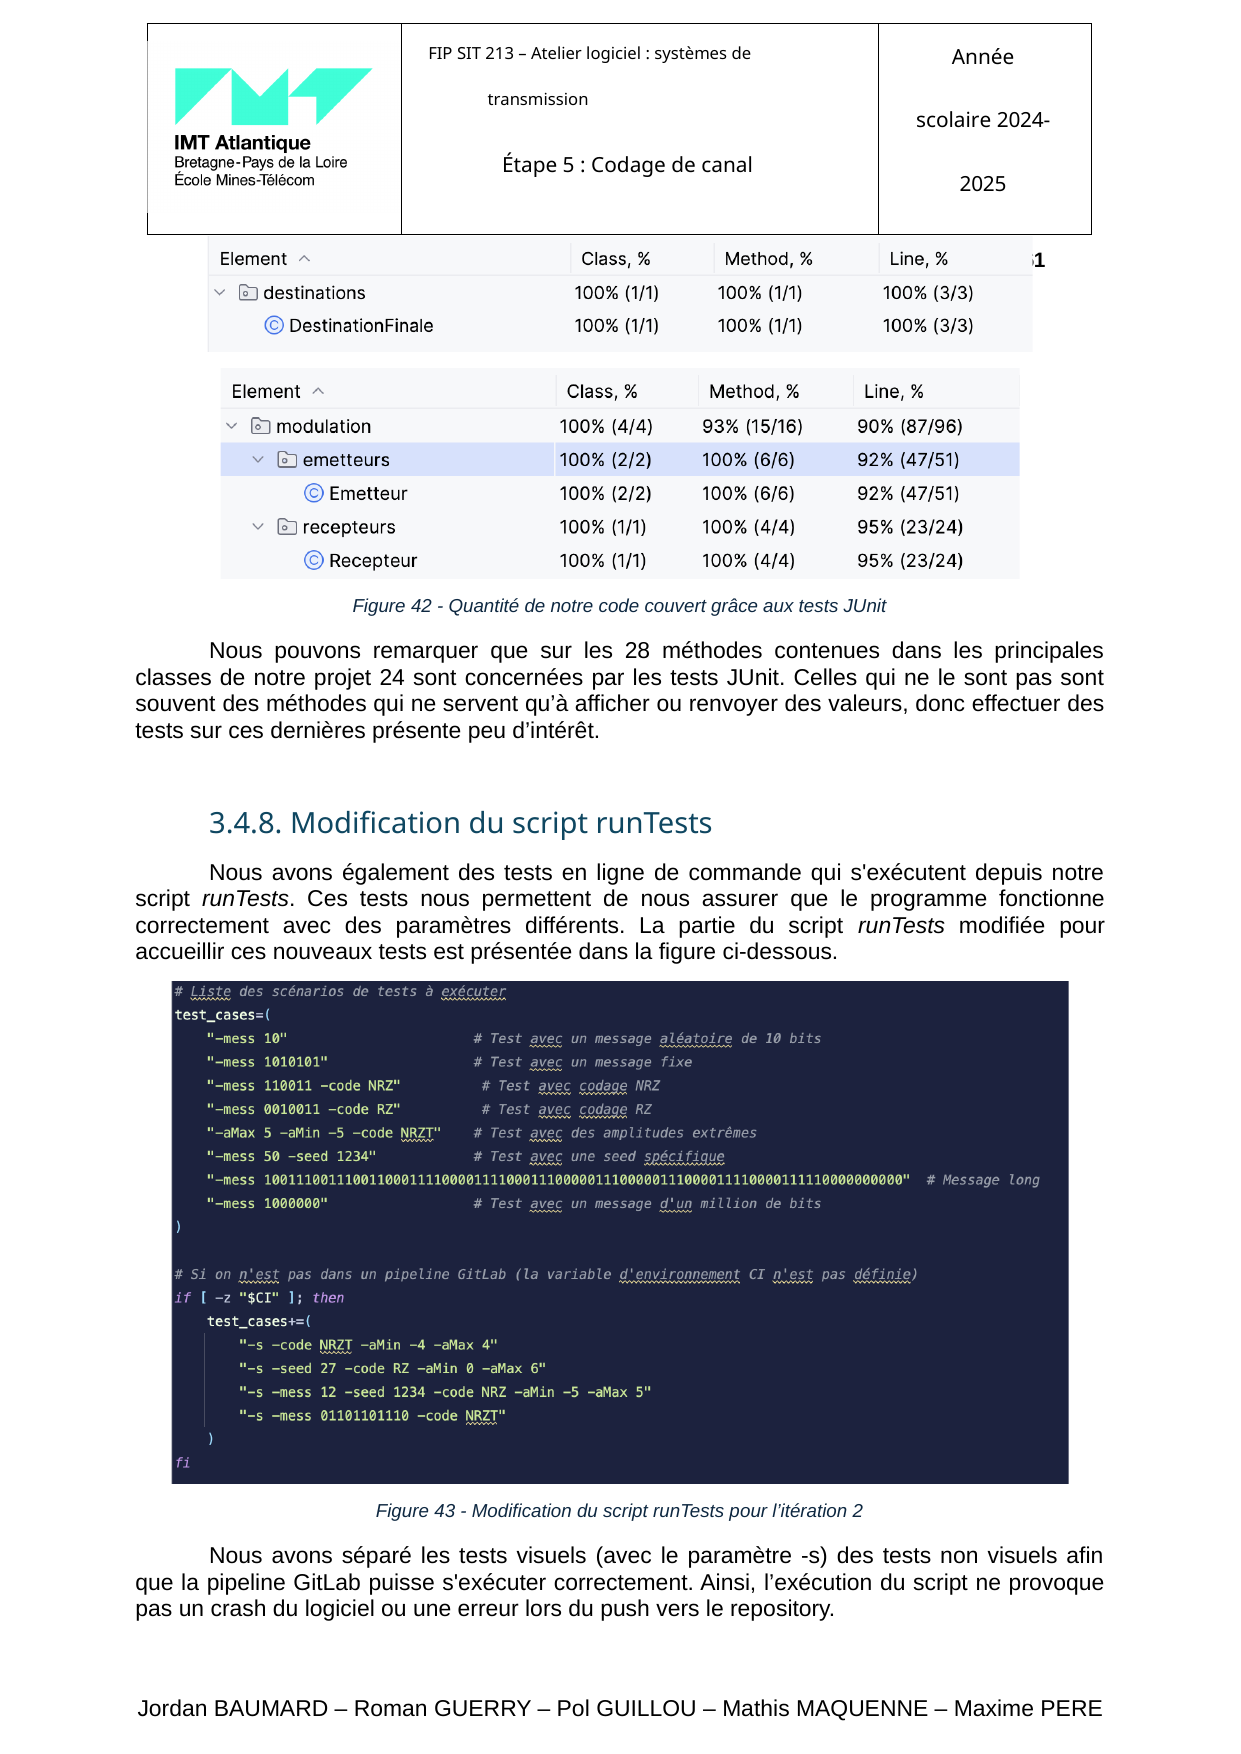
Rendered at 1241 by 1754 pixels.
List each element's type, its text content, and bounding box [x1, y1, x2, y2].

subtitle 3.4.8. Modification du script runTests [135, 803, 1105, 842]
text Nous avons également des tests en ligne de commande qui s'exécutent depuis notre script runTests. Ces tests nous permettent de nous assurer que le programme fonctionne correctement avec des paramètres différents. La partie du script runTests modifiée pour accueillir ces nouveaux tests est présentée dans la figure ci-dessous. [135, 859, 1105, 964]
text Nous pouvons remarquer que sur les 28 méthodes contenues dans les principales classes de notre projet 24 sont concernées par les tests JUnit. Celles qui ne le sont pas sont souvent des méthodes qui ne servent qu’à afficher ou renvoyer des valeurs, donc effectuer des tests sur ces dernières présente peu d’intérêt. [135, 637, 1105, 743]
text Figure 43 - Modification du script runTests pour l’itération 2 [135, 1500, 1105, 1521]
picture [171, 981, 1069, 1484]
text Figure 42 - Quantité de notre code couvert grâce aux tests JUnit [135, 595, 1105, 617]
picture [147, 41, 401, 213]
picture [207, 236, 1033, 352]
text Nous avons séparé les tests visuels (avec le paramètre -s) des tests non visuels afin que la pipeline GitLab puisse s'exécuter correctement. Ainsi, l’exécution du script ne provoque pas un crash du logiciel ou une erreur lors du push vers le repository. [135, 1542, 1105, 1621]
picture [220, 368, 1020, 579]
